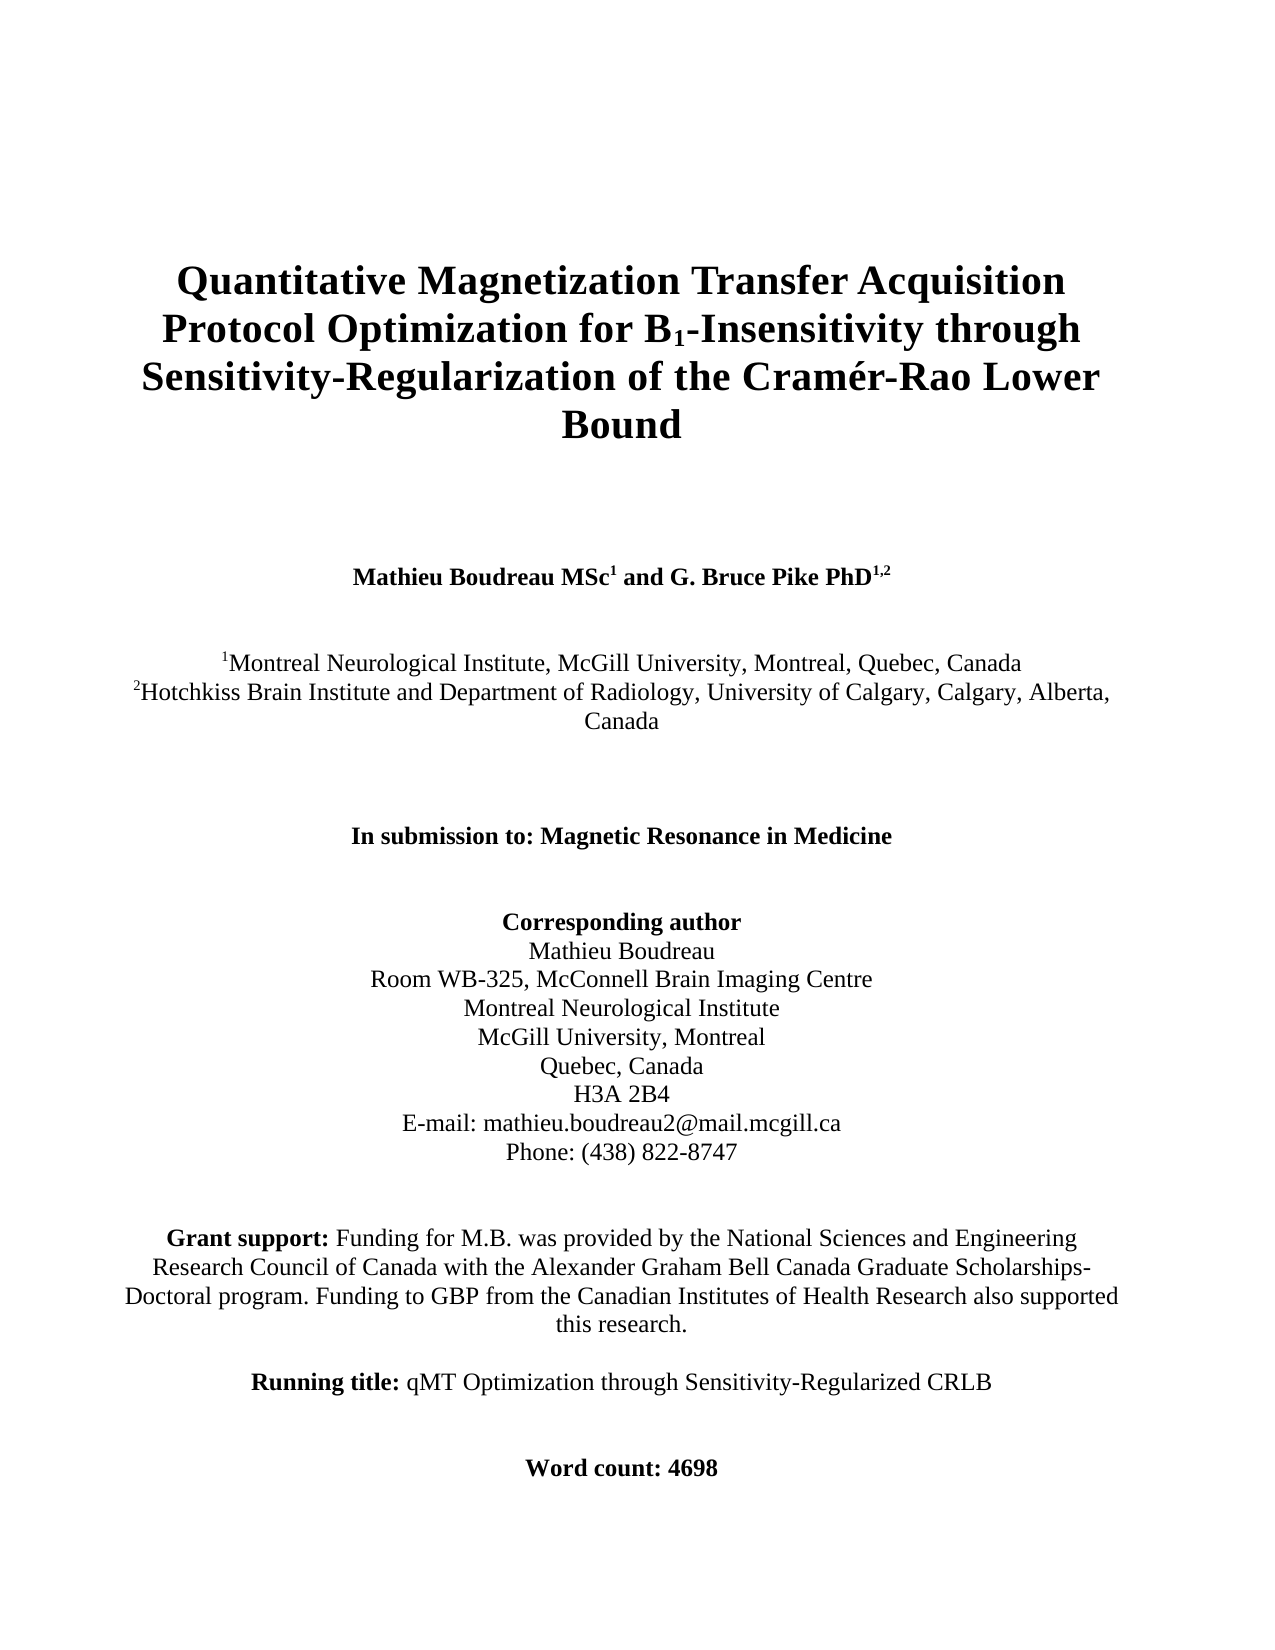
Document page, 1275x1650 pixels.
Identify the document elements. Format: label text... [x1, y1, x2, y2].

text 2Hotchkiss Brain Institute and Department of Radiology, University of Calgary, Calgary, Alberta, Canada [118, 677, 1125, 734]
text In submission to: Magnetic Resonance in Medicine [118, 821, 1125, 849]
text Grant support: Funding for M.B. was provided by the National Sciences and Engineering Research Council of Canada with the Alexander Graham Bell Canada Graduate Scholarships-Doctoral program. Funding to GBP from the Canadian Institutes of Health Research also supported this research. [118, 1223, 1125, 1338]
text Corresponding author [118, 907, 1125, 936]
title Quantitative Magnetization Transfer Acquisition Protocol Optimization for B1-Insensitivity through Sensitivity-Regularization of the Cramér-Rao Lower Bound [118, 255, 1125, 447]
text Word count: 4698 [118, 1453, 1125, 1482]
text Mathieu Boudreau [118, 936, 1125, 964]
text Running title: qMT Optimization through Sensitivity-Regularized CRLB [118, 1367, 1125, 1396]
text Phone: (438) 822-8747 [118, 1137, 1125, 1166]
text 1Montreal Neurological Institute, McGill University, Montreal, Quebec, Canada [118, 648, 1125, 677]
text Montreal Neurological Institute [118, 993, 1125, 1022]
text Room WB-325, McConnell Brain Imaging Centre [118, 964, 1125, 993]
text H3A 2B4 [118, 1079, 1125, 1108]
text E-mail: mathieu.boudreau2@mail.mcgill.ca [118, 1108, 1125, 1137]
text Quebec, Canada [118, 1051, 1125, 1079]
text McGill University, Montreal [118, 1022, 1125, 1051]
text Mathieu Boudreau MSc1 and G. Bruce Pike PhD1,2 [118, 562, 1125, 591]
